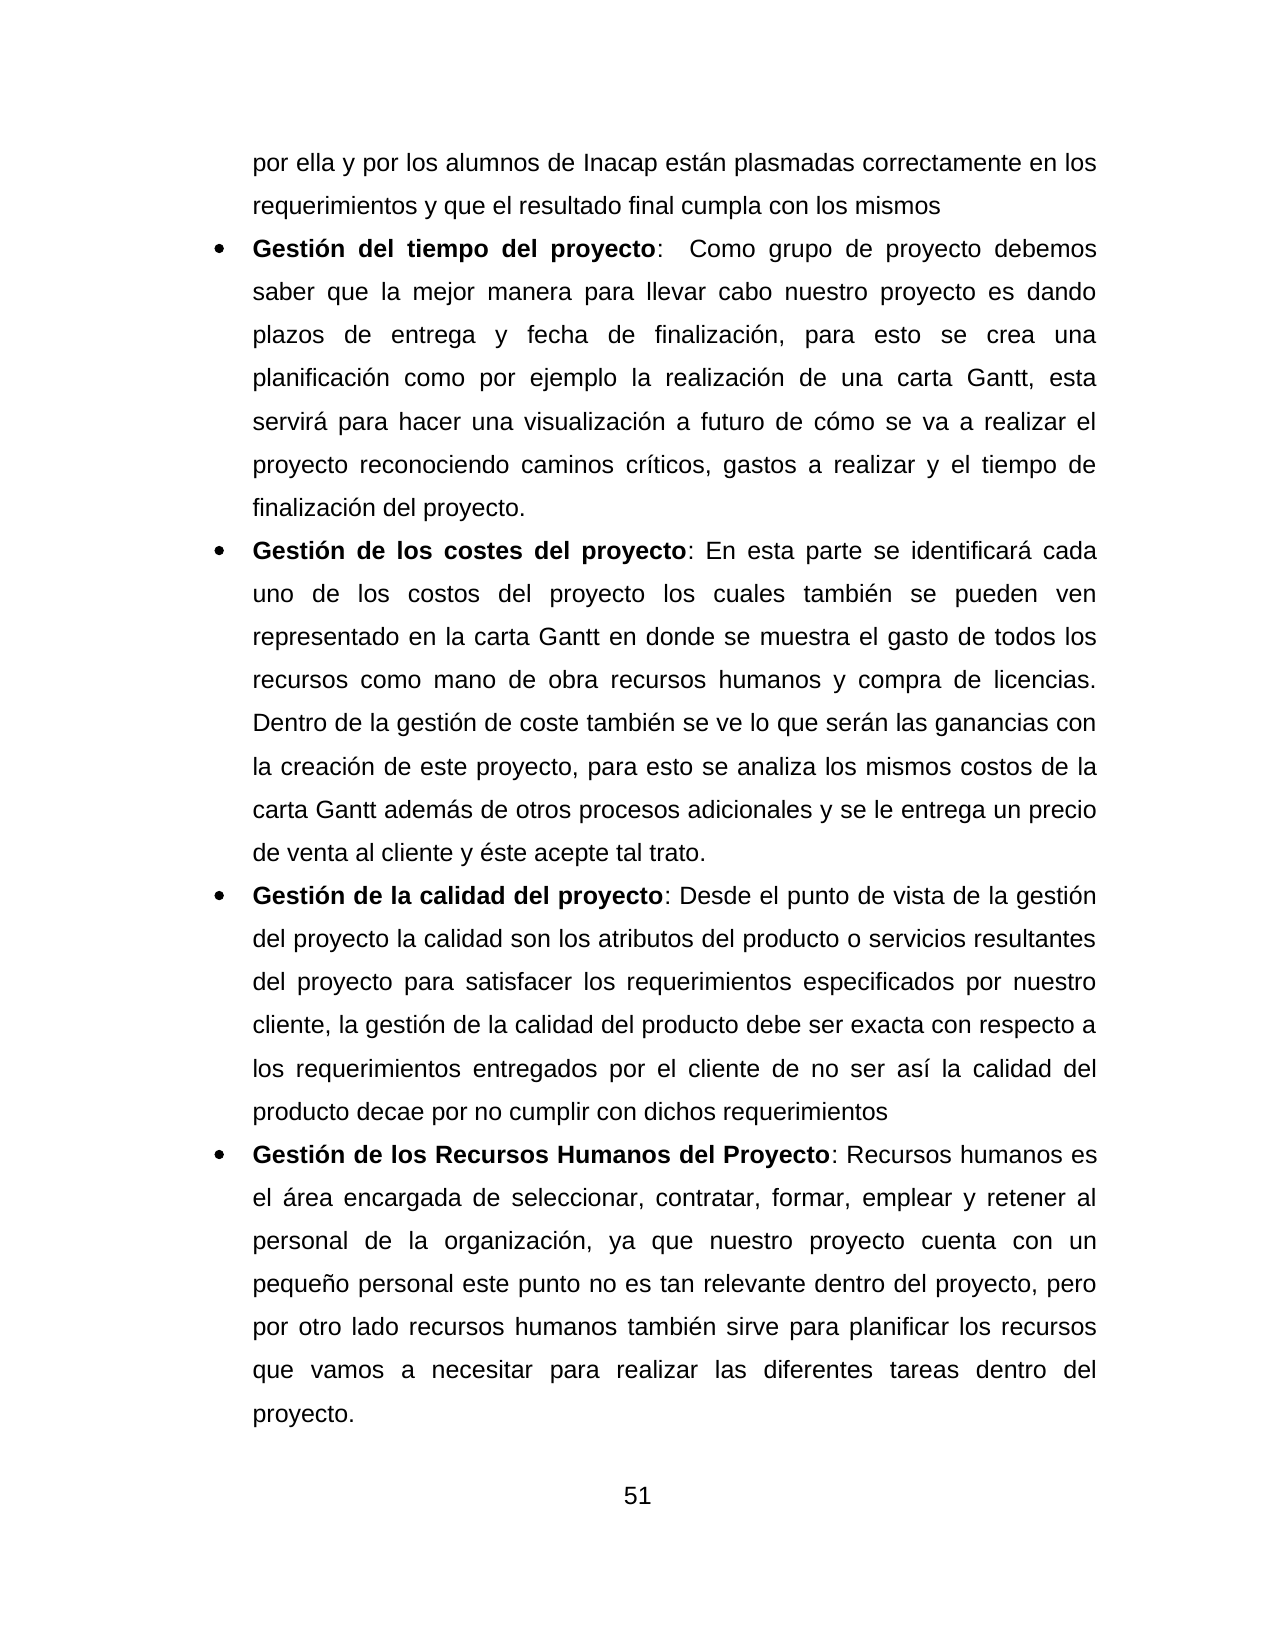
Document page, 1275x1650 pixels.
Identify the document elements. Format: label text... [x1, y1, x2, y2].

list Gestión de la calidad del proyecto: Desde el punto de vista de la gestión del proyecto la calidad son los atributos del producto o servicios resultantes del proyecto para satisfacer los requerimientos especificados por nuestro cliente, la gestión de la calidad del producto debe ser exacta con respecto a los requerimientos entregados por el cliente de no ser así la calidad del producto decae por no cumplir con dichos requerimientos [215, 881, 1098, 1125]
list Gestión de los Recursos Humanos del Proyecto: Recursos humanos es el área encargada de seleccionar, contratar, formar, emplear y retener al personal de la organización, ya que nuestro proyecto cuenta con un pequeño personal este punto no es tan relevante dentro del proyecto, pero por otro lado recursos humanos también sirve para planificar los recursos que vamos a necesitar para realizar las diferentes tareas dentro del proyecto. [215, 1140, 1098, 1427]
list Gestión del tiempo del proyecto: Como grupo de proyecto debemos saber que la mejor manera para llevar cabo nuestro proyecto es dando plazos de entrega y fecha de finalización, para esto se crea una planificación como por ejemplo la realización de una carta Gantt, esta servirá para hacer una visualización a futuro de cómo se va a realizar el proyecto reconociendo caminos críticos, gastos a realizar y el tiempo de finalización del proyecto. [215, 234, 1098, 521]
list Gestión de los costes del proyecto: En esta parte se identificará cada uno de los costos del proyecto los cuales también se pueden ven representado en la carta Gantt en donde se muestra el gasto de todos los recursos como mano de obra recursos humanos y compra de licencias. Dentro de la gestión de coste también se ve lo que serán las ganancias con la creación de este proyecto, para esto se analiza los mismos costos de la carta Gantt además de otros procesos adicionales y se le entrega un precio de venta al cliente y éste acepte tal trato. [215, 536, 1098, 867]
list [215, 148, 1098, 219]
